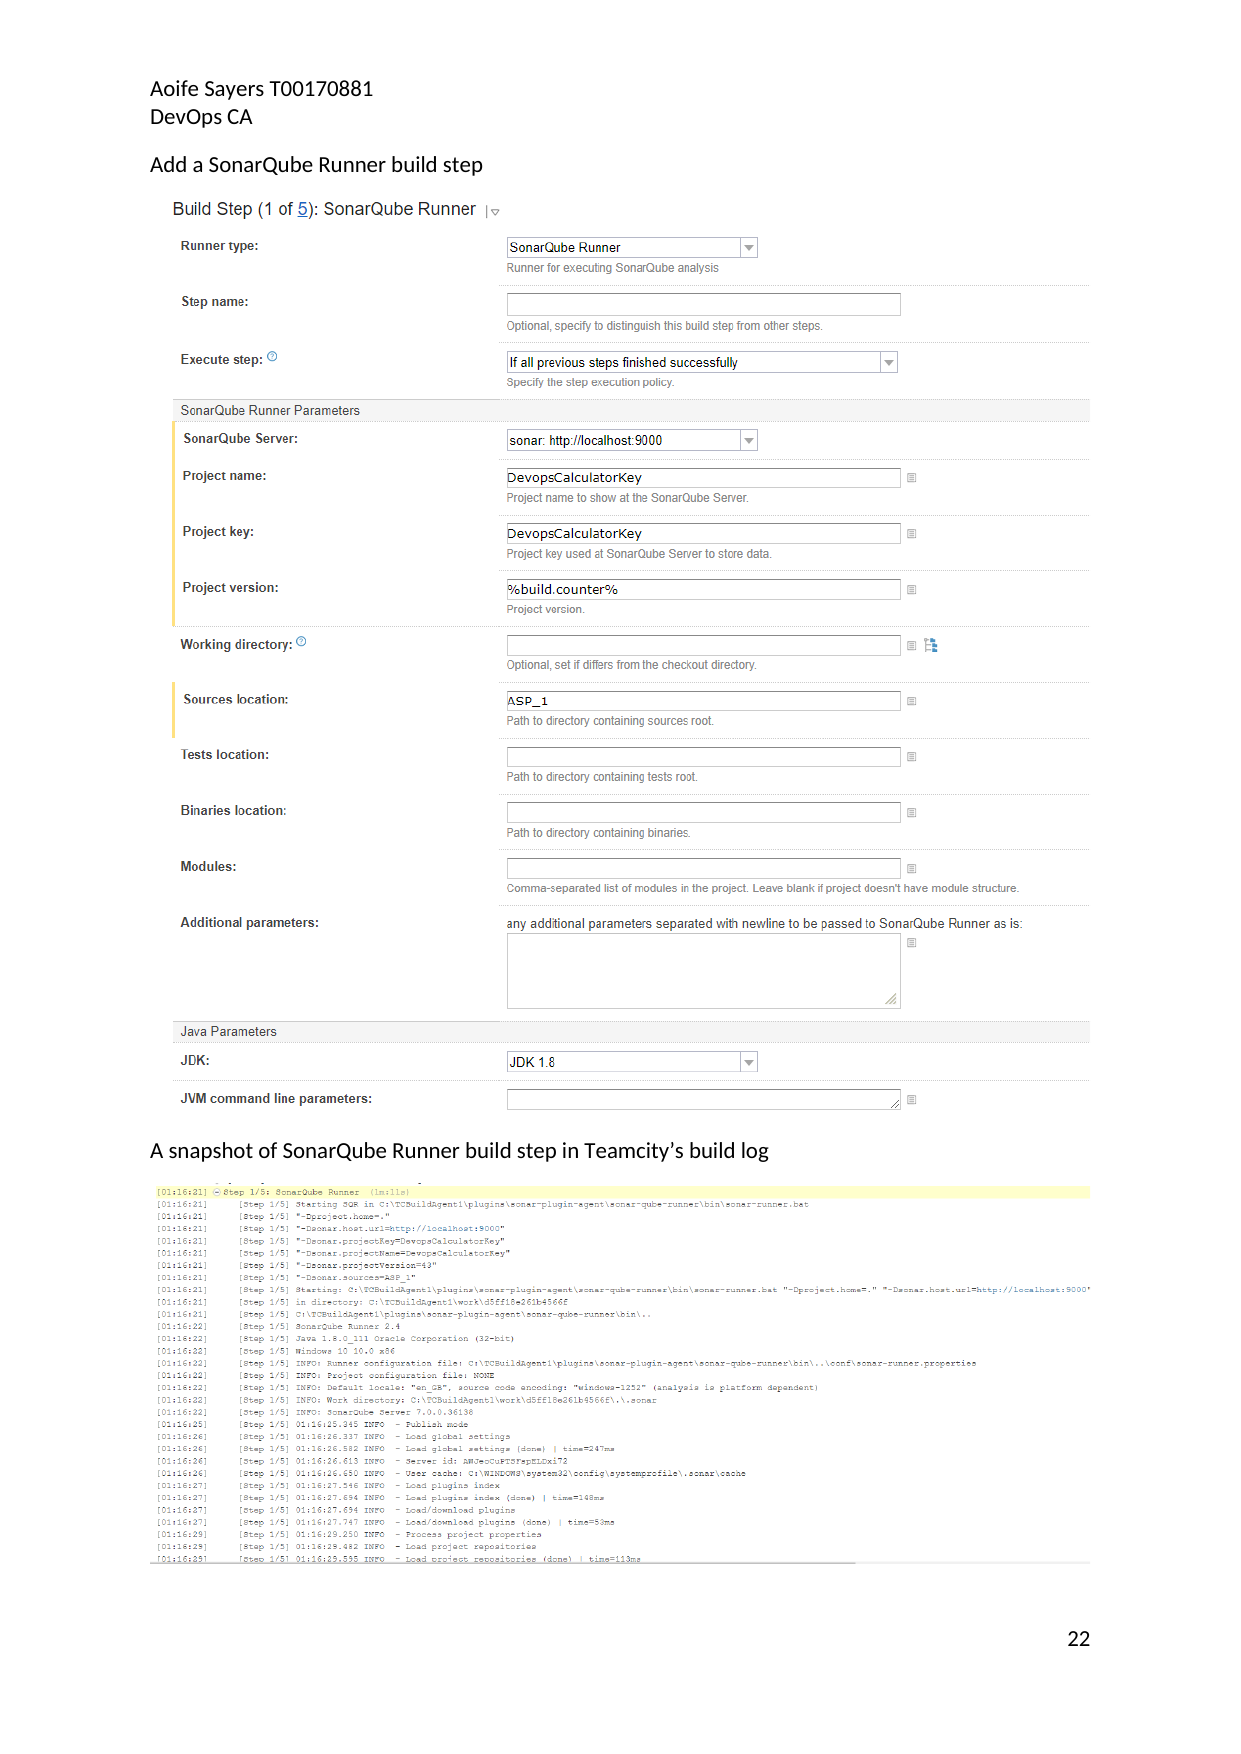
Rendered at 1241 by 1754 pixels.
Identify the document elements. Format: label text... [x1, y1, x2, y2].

text A snapshot of SonarQube Runner build step in Teamcity’s build log [150, 1136, 1090, 1164]
picture [150, 1183, 1091, 1564]
text Add a SonarQube Runner build step [150, 150, 1090, 178]
picture [150, 196, 1091, 1118]
